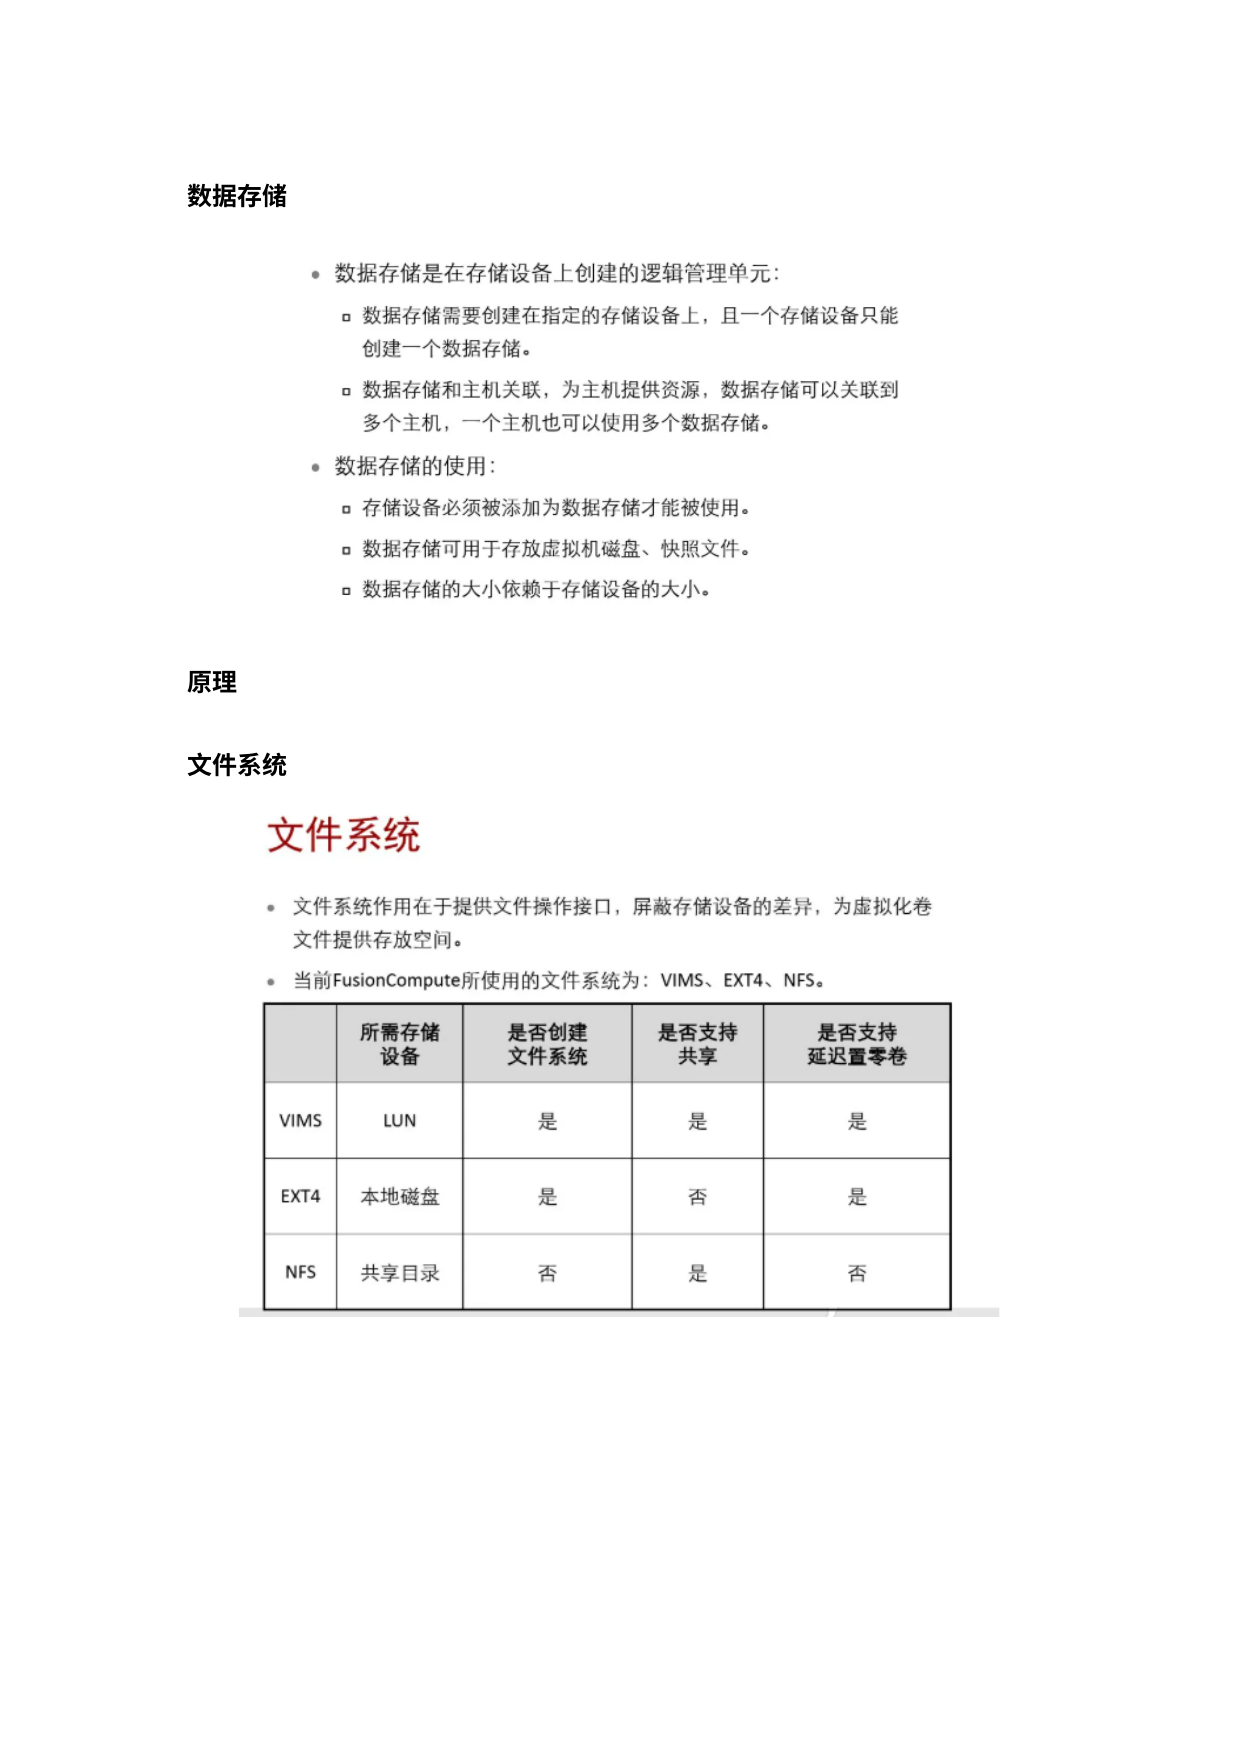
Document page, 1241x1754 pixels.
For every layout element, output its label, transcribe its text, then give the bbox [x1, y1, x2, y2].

subtitle 文件系统 [187, 731, 1053, 796]
subtitle 数据存储 [187, 162, 1053, 227]
picture [239, 813, 1002, 1317]
subtitle 原理 [187, 648, 1053, 713]
picture [292, 245, 948, 615]
